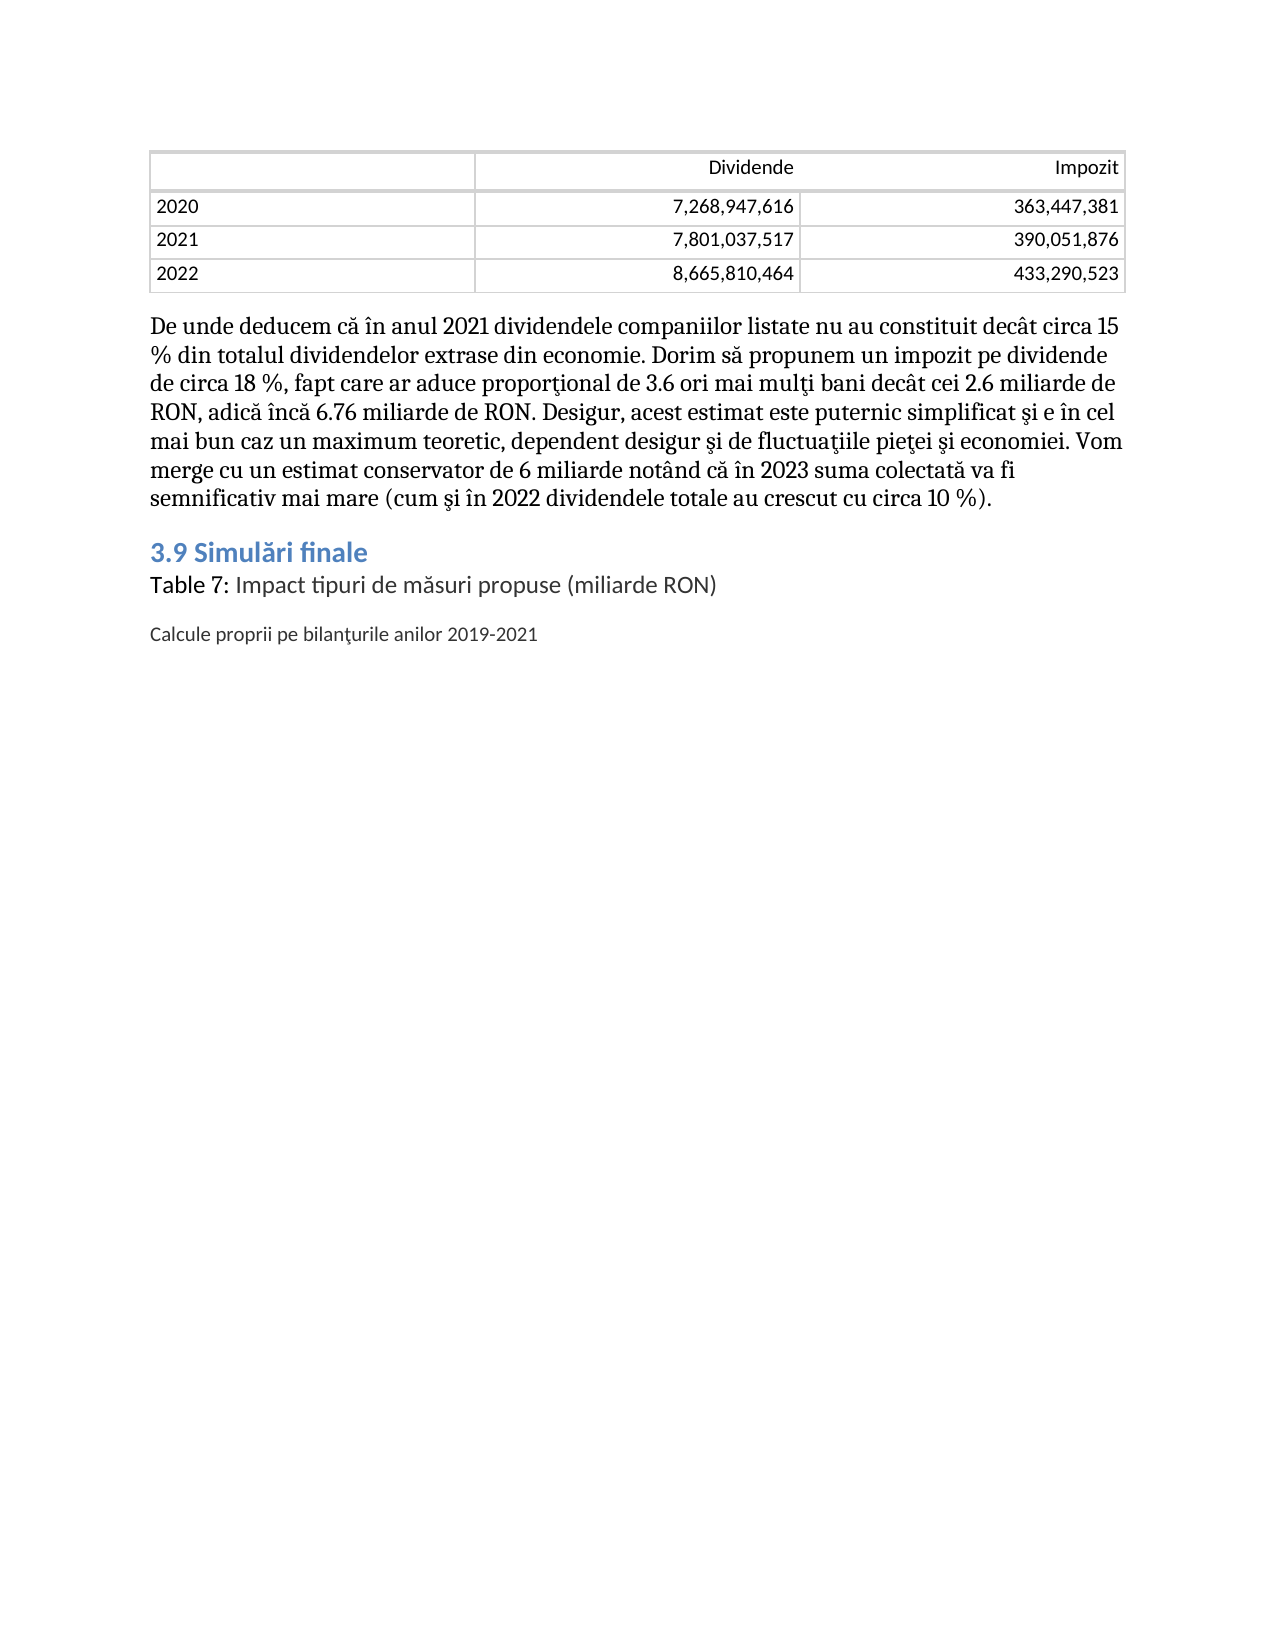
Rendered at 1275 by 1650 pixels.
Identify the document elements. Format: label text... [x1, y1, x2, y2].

table_cell 7,801,037,517 [476, 227, 799, 258]
table_cell 2022 [151, 260, 474, 291]
table_cell 8,665,810,464 [476, 260, 799, 291]
table_header Dividende [476, 154, 800, 189]
table_cell 2020 [151, 193, 474, 225]
table_cell 390,051,876 [801, 227, 1124, 258]
text De unde deducem că în anul 2021 dividendele companiilor listate nu au constituit decât circa 15 % din totalul dividendelor extrase din economie. Dorim să propunem un impozit pe dividende de circa 18 %, fapt care ar aduce proporţional de 3.6 ori mai mulţi bani decât cei 2.6 miliarde de RON, adică încă 6.76 miliarde de RON. Desigur, acest estimat este puternic simplificat şi e în cel mai bun caz un maximum teoretic, dependent desigur şi de fluctuaţiile pieţei şi economiei. Vom merge cu un estimat conservator de 6 miliarde notând că în 2023 suma colectată va fi semnificativ mai mare (cum şi în 2022 dividendele totale au crescut cu circa 10 %). [150, 312, 1125, 513]
table_header Impozit [800, 154, 1124, 189]
table_cell 363,447,381 [801, 193, 1124, 225]
subtitle 3.9 Simulări finale [150, 534, 1125, 569]
table_header [151, 154, 474, 189]
table_cell 7,268,947,616 [476, 193, 799, 225]
table_cell 433,290,523 [801, 260, 1124, 291]
table_cell 2021 [151, 227, 474, 258]
